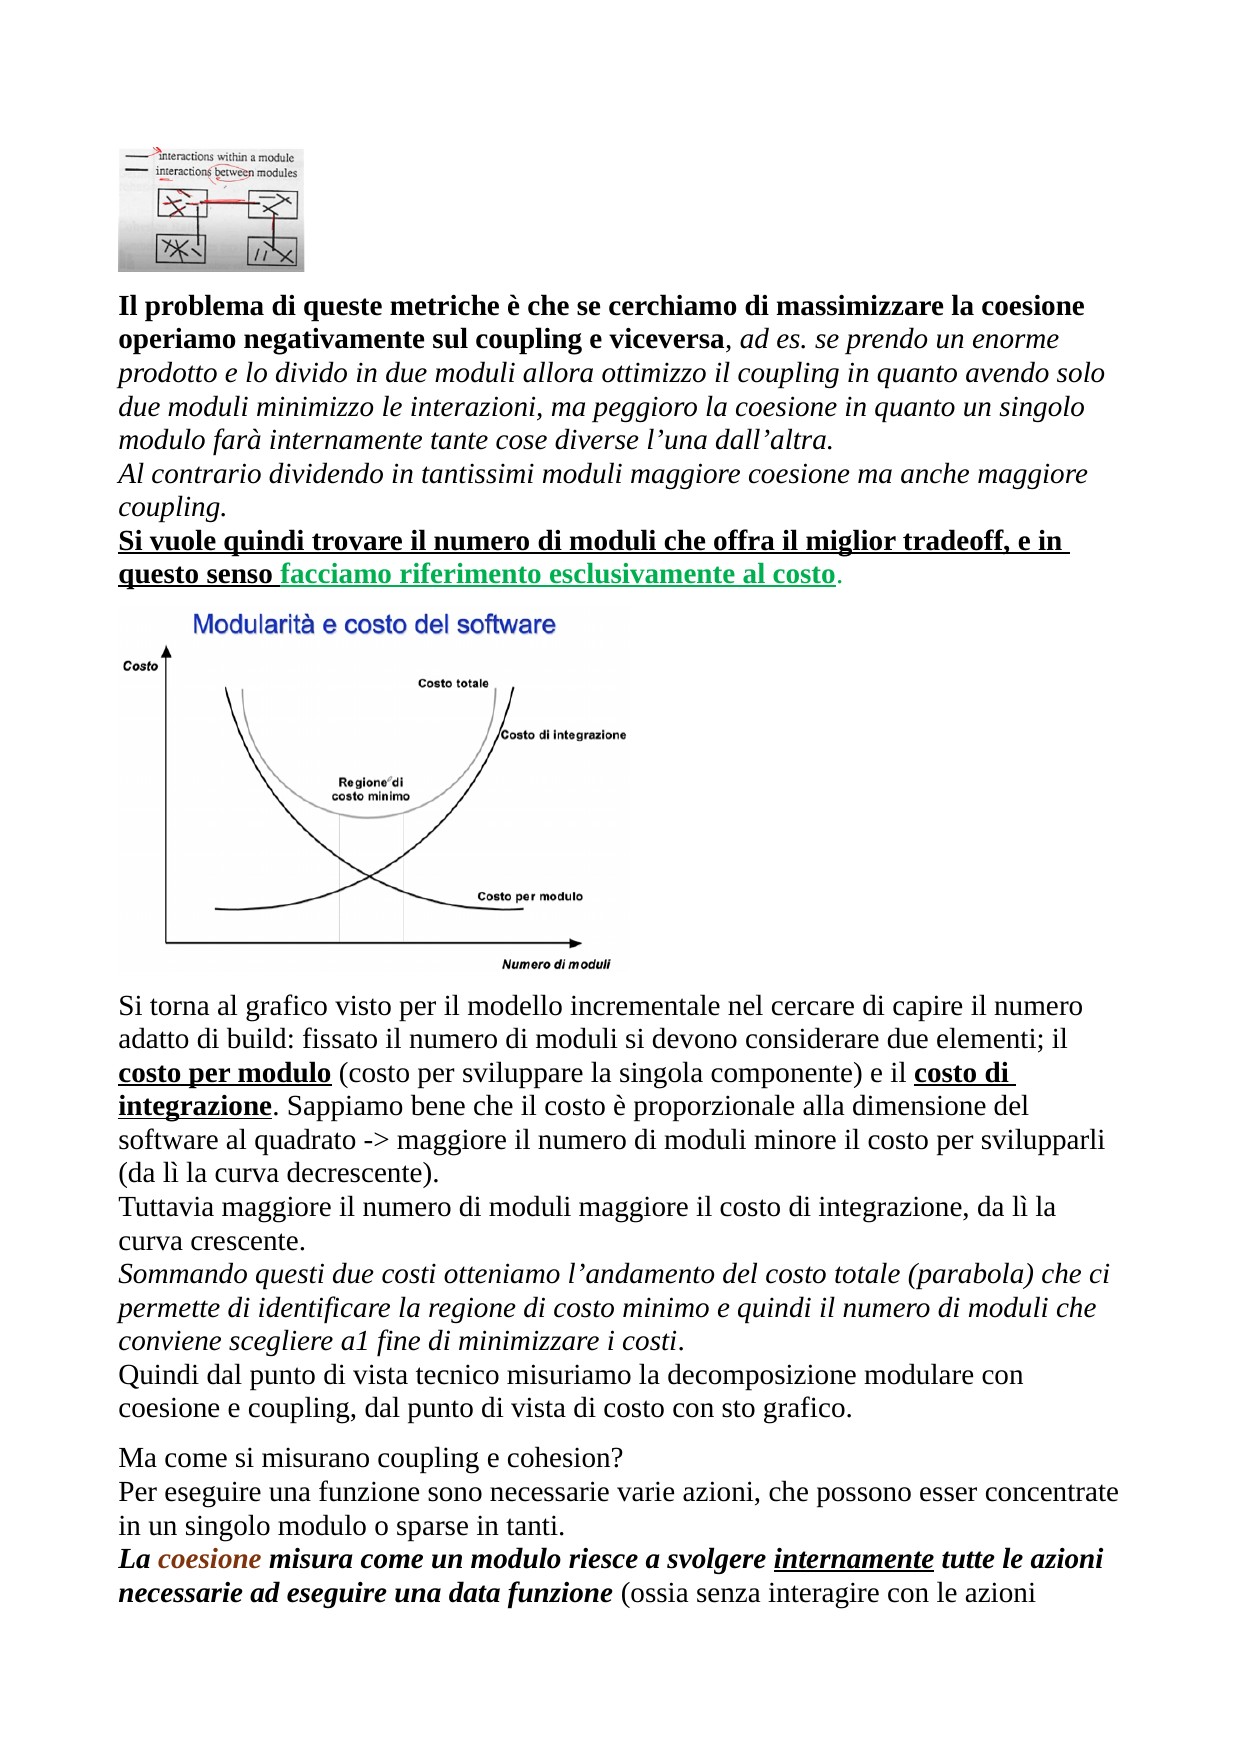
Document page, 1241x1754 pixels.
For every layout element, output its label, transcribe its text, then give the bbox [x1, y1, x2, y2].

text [118, 1441, 1122, 1608]
picture [118, 606, 630, 972]
text Il problema di queste metriche è che se cerchiamo di massimizzare la coesione operiamo negativamente sul coupling e viceversa, ad es. se prendo un enorme prodotto e lo divido in due moduli allora ottimizzo il coupling in quanto avendo solo due moduli minimizzo le interazioni, ma peggioro la coesione in quanto un singolo modulo farà internamente tante cose diverse l’una dall’altra. Al contrario dividendo in tantissimi moduli maggiore coesione ma anche maggiore coupling. Si vuole quindi trovare il numero di moduli che offra il miglior tradeoff, e in questo senso facciamo riferimento esclusivamente al costo. [118, 288, 1122, 590]
picture [118, 147, 305, 272]
text Si torna al grafico visto per il modello incrementale nel cercare di capire il numero adatto di build: fissato il numero di moduli si devono considerare due elementi; il costo per modulo (costo per sviluppare la singola componente) e il costo di integrazione. Sappiamo bene che il costo è proporzionale alla dimensione del software al quadrato -> maggiore il numero di moduli minore il costo per svilupparli (da lì la curva decrescente). Tuttavia maggiore il numero di moduli maggiore il costo di integrazione, da lì la curva crescente. Sommando questi due costi otteniamo l’andamento del costo totale (parabola) che ci permette di identificare la regione di costo minimo e quindi il numero di moduli che conviene scegliere a1 fine di minimizzare i costi. Quindi dal punto di vista tecnico misuriamo la decomposizione modulare con coesione e coupling, dal punto di vista di costo con sto grafico. [118, 988, 1122, 1424]
